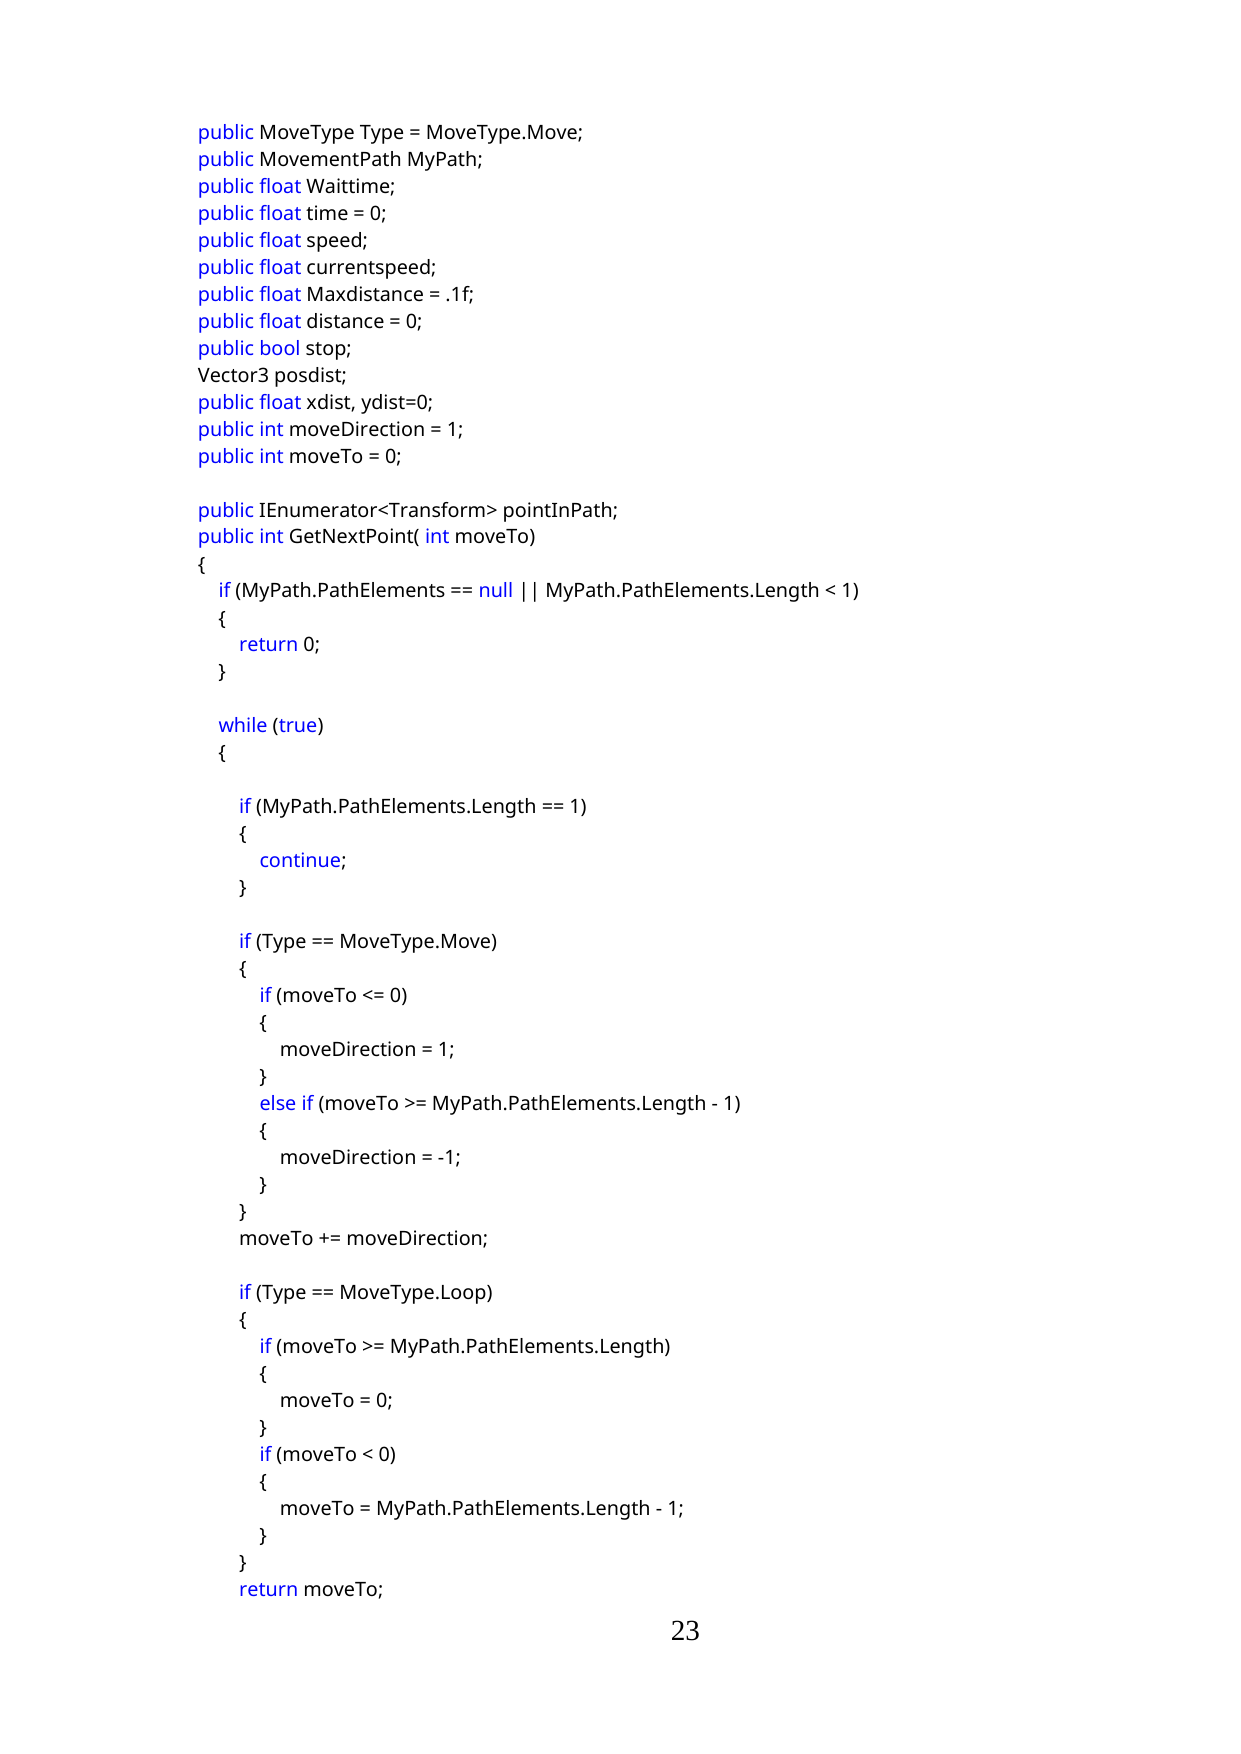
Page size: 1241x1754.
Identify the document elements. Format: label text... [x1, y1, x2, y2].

text } [177, 1521, 1152, 1548]
text public float time = 0; [177, 199, 1152, 226]
text public float currentspeed; [177, 253, 1152, 280]
text public float distance = 0; [177, 307, 1152, 334]
text if (MyPath.PathElements == null || MyPath.PathElements.Length < 1) [177, 577, 1152, 604]
text } [177, 1548, 1152, 1575]
text } [177, 1170, 1152, 1197]
text if (Type == MoveType.Move) [177, 927, 1152, 954]
text if (MyPath.PathElements.Length == 1) [177, 793, 1152, 819]
text { [177, 819, 1152, 847]
text Vector3 posdist; [177, 361, 1152, 388]
text if (moveTo >= MyPath.PathElements.Length) [177, 1332, 1152, 1359]
text public int moveDirection = 1; [177, 415, 1152, 442]
text if (moveTo <= 0) [177, 981, 1152, 1008]
text public float xdist, ydist=0; [177, 388, 1152, 415]
text else if (moveTo >= MyPath.PathElements.Length - 1) [177, 1089, 1152, 1116]
text if (moveTo < 0) [177, 1440, 1152, 1467]
text { [177, 1116, 1152, 1143]
text } [177, 1197, 1152, 1224]
text return 0; [177, 631, 1152, 658]
text public int moveTo = 0; [177, 442, 1152, 469]
text public float speed; [177, 226, 1152, 253]
text { [177, 1467, 1152, 1494]
text while (true) [177, 712, 1152, 739]
text { [177, 604, 1152, 631]
text public MoveType Type = MoveType.Move; [177, 118, 1152, 145]
text moveDirection = -1; [177, 1143, 1152, 1170]
text public bool stop; [177, 334, 1152, 361]
text if (Type == MoveType.Loop) [177, 1278, 1152, 1305]
text moveDirection = 1; [177, 1035, 1152, 1062]
text moveTo = 0; [177, 1386, 1152, 1413]
text { [177, 550, 1152, 577]
text { [177, 1305, 1152, 1332]
text public int GetNextPoint( int moveTo) [177, 523, 1152, 550]
text return moveTo; [177, 1575, 1152, 1602]
text public IEnumerator<Transform> pointInPath; [177, 496, 1152, 523]
text { [177, 954, 1152, 981]
text } [177, 873, 1152, 901]
text } [177, 1413, 1152, 1440]
text public float Maxdistance = .1f; [177, 280, 1152, 307]
text moveTo = MyPath.PathElements.Length - 1; [177, 1494, 1152, 1521]
text public MovementPath MyPath; [177, 145, 1152, 172]
text { [177, 1008, 1152, 1035]
text public float Waittime; [177, 172, 1152, 199]
text moveTo += moveDirection; [177, 1224, 1152, 1251]
text continue; [177, 847, 1152, 873]
text { [177, 1359, 1152, 1386]
text } [177, 658, 1152, 685]
text } [177, 1062, 1152, 1089]
text { [177, 739, 1152, 766]
